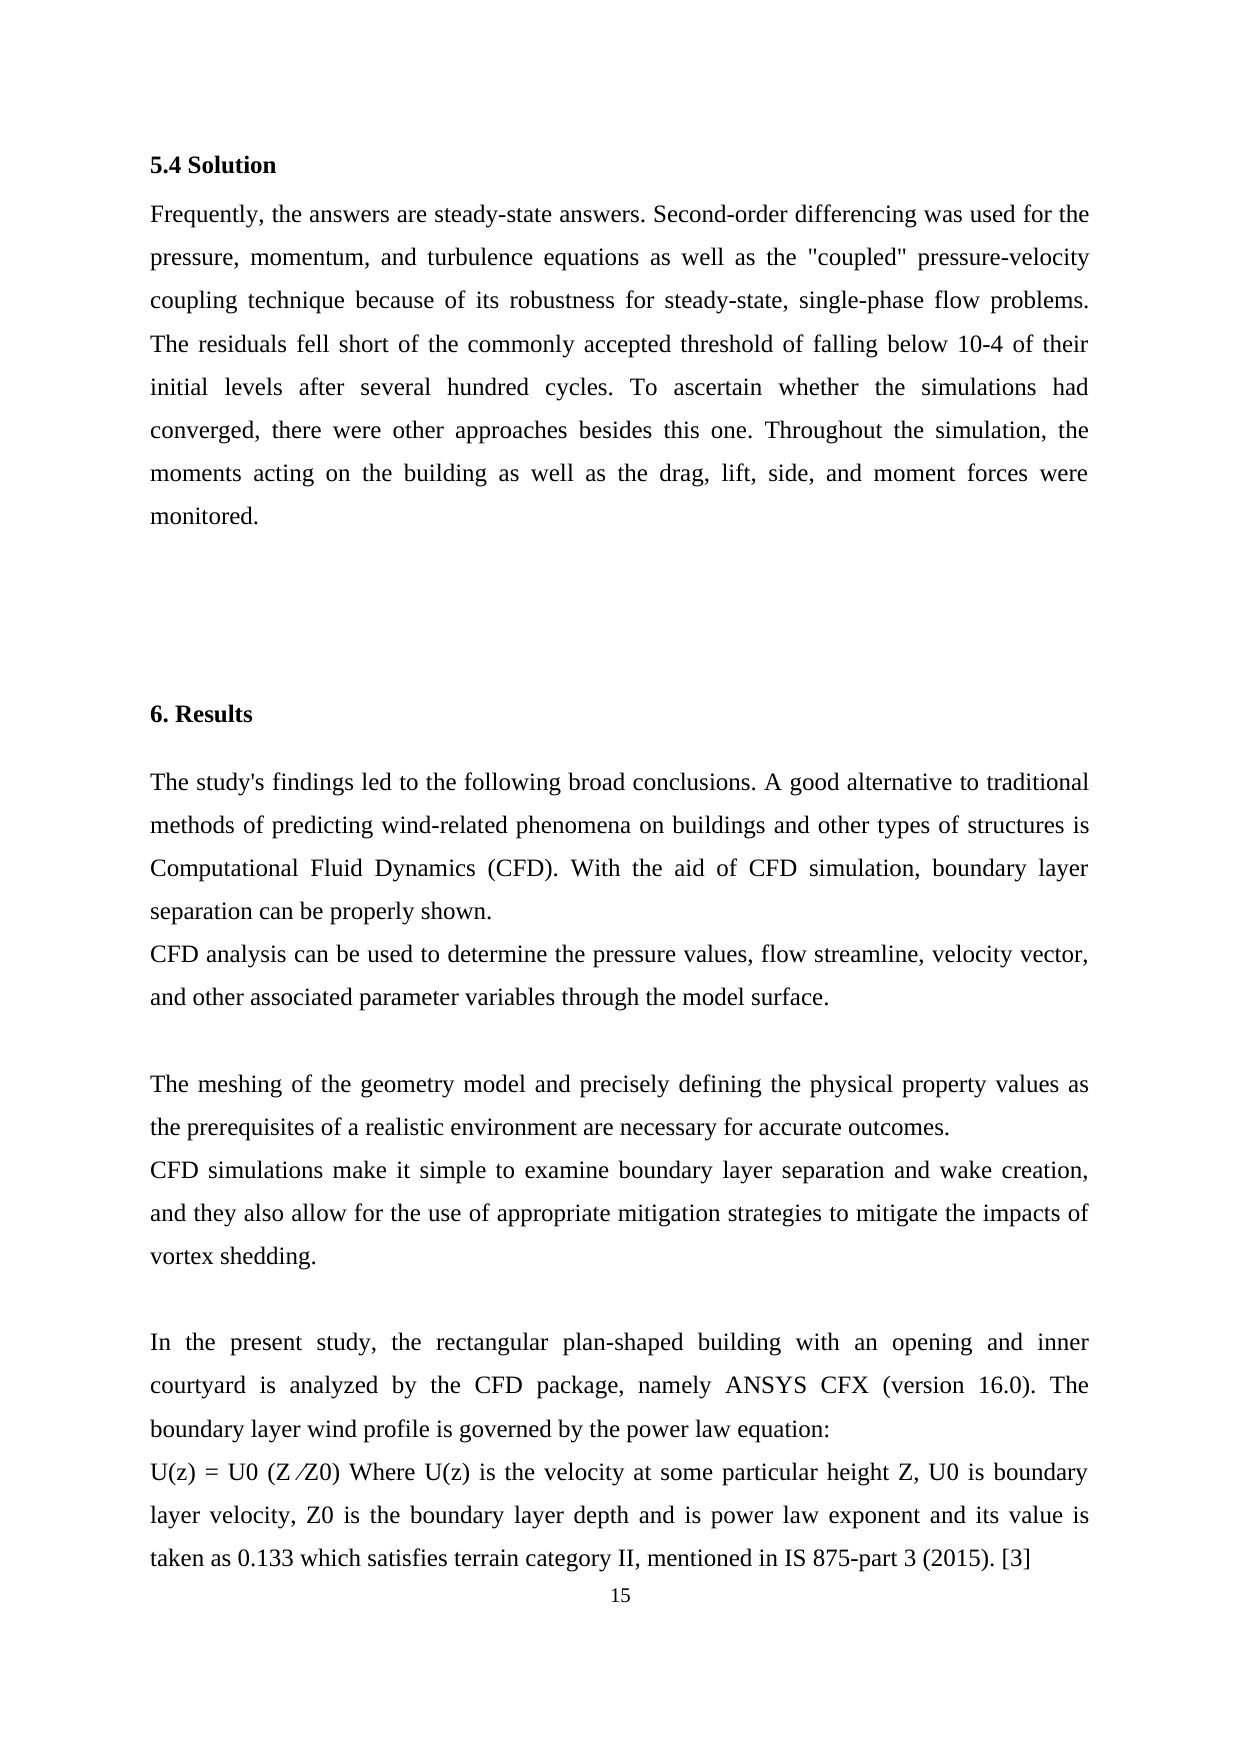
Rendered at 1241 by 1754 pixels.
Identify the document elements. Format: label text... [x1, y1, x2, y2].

text 6. Results [150, 699, 1090, 727]
text U(z) = U0 (Z ∕Z0) Where U(z) is the velocity at some particular height Z, U0 is boundary layer velocity, Z0 is the boundary layer depth and is power law exponent and its value is taken as 0.133 which satisfies terrain category II, mentioned in IS 875-part 3 (2015). [3] [150, 1457, 1090, 1572]
text The study's findings led to the following broad conclusions. A good alternative to traditional methods of predicting wind-related phenomena on buildings and other types of structures is Computational Fluid Dynamics (CFD). With the aid of CFD simulation, boundary layer separation can be properly shown. [150, 767, 1090, 925]
text In the present study, the rectangular plan-shaped building with an opening and inner courtyard is analyzed by the CFD package, namely ANSYS CFX (version 16.0). The boundary layer wind profile is governed by the power law equation: [150, 1327, 1090, 1442]
text CFD simulations make it simple to examine boundary layer separation and wake creation, and they also allow for the use of appropriate mitigation strategies to mitigate the impacts of vortex shedding. [150, 1155, 1090, 1270]
text CFD analysis can be used to determine the pressure values, flow streamline, velocity vector, and other associated parameter variables through the model surface. [150, 939, 1090, 1011]
text Frequently, the answers are steady-state answers. Second-order differencing was used for the pressure, momentum, and turbulence equations as well as the "coupled" pressure-velocity coupling technique because of its robustness for steady-state, single-phase flow problems. The residuals fell short of the commonly accepted threshold of falling below 10-4 of their initial levels after several hundred cycles. To ascertain whether the simulations had converged, there were other approaches besides this one. Throughout the simulation, the moments acting on the building as well as the drag, lift, side, and moment forces were monitored. [150, 199, 1090, 530]
subtitle 5.4 Solution [150, 150, 1090, 179]
text The meshing of the geometry model and precisely defining the physical property values as the prerequisites of a realistic environment are necessary for accurate outcomes. [150, 1069, 1090, 1141]
